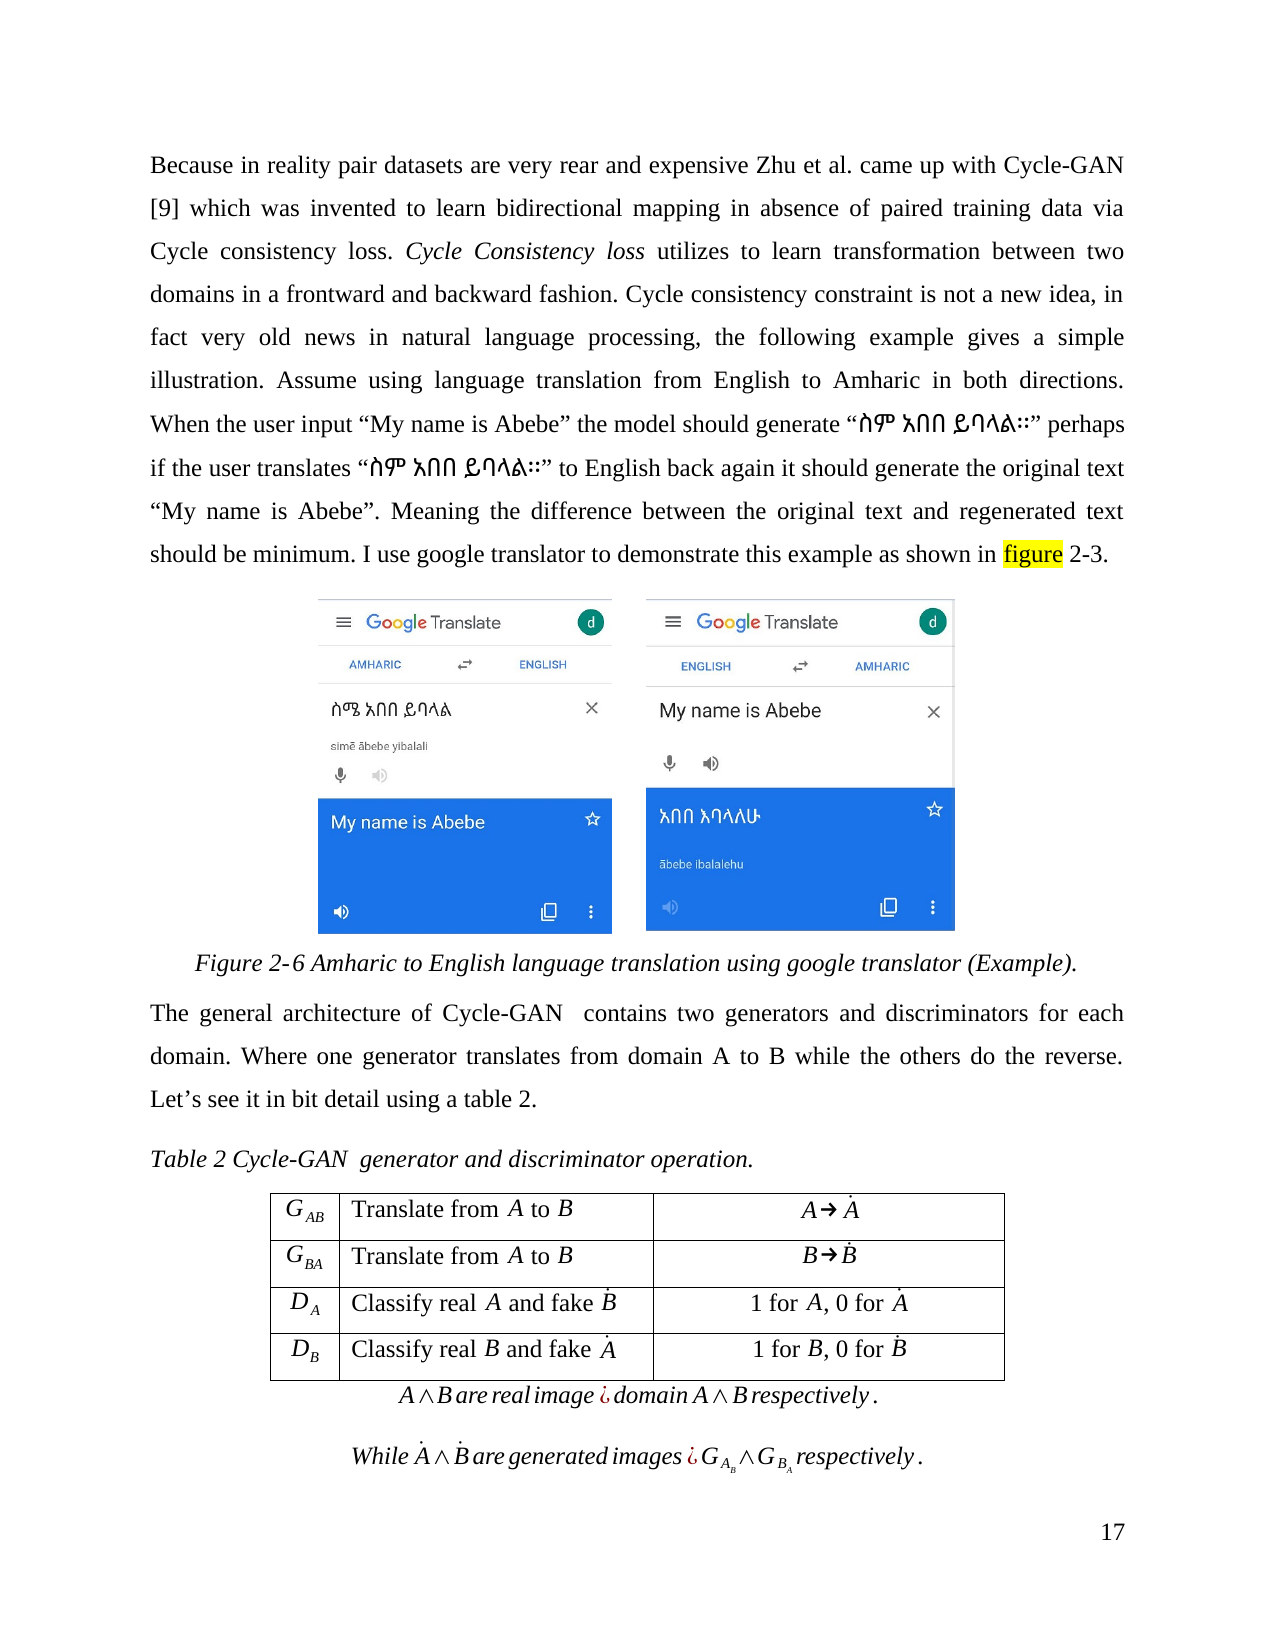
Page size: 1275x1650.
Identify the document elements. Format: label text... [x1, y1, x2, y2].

table_cell [271, 1241, 339, 1287]
table_cell 1 for , 0 for [654, 1288, 1004, 1333]
table_cell [271, 1288, 339, 1333]
table_cell [654, 1241, 1004, 1287]
table_cell [271, 1334, 339, 1380]
table_header [308, 599, 635, 948]
picture [318, 599, 612, 934]
picture [646, 599, 955, 931]
table_header [635, 599, 966, 948]
text Because in reality pair datasets are very rear and expensive Zhu et al. came up with Cycle-GAN [9] which was invented to learn bidirectional mapping in absence of paired training data via Cycle consistency loss. Cycle Consistency loss utilizes to learn transformation between two domains in a frontward and backward fashion. Cycle consistency constraint is not a new idea, in fact very old news in natural language processing, the following example gives a simple illustration. Assume using language translation from English to Amharic in both directions. When the user input “My name is Abebe” the model should generate “ስም አበበ ይባላል፡፡” perhaps if the user translates “ስም አበበ ይባላል፡፡” to English back again it should generate the original text “My name is Abebe”. Meaning the difference between the original text and regenerated text should be minimum. I use google translator to demonstrate this example as shown in figure 2-3. [150, 150, 1125, 568]
table_cell Translate from to [340, 1241, 653, 1287]
text Table 2 Cycle-GAN generator and discriminator operation. [150, 1144, 1125, 1172]
table_cell Classify real and fake [340, 1288, 653, 1333]
text The general architecture of Cycle-GAN contains two generators and discriminators for each domain. Where one generator translates from domain A to B while the others do the reverse. Let’s see it in bit detail using a table 2. [150, 998, 1125, 1113]
table_header Translate from to [340, 1194, 653, 1240]
table_header [271, 1194, 339, 1240]
table_cell Classify real and fake [340, 1334, 653, 1380]
table_header [654, 1194, 1004, 1240]
table_cell 1 for , 0 for [654, 1334, 1004, 1380]
